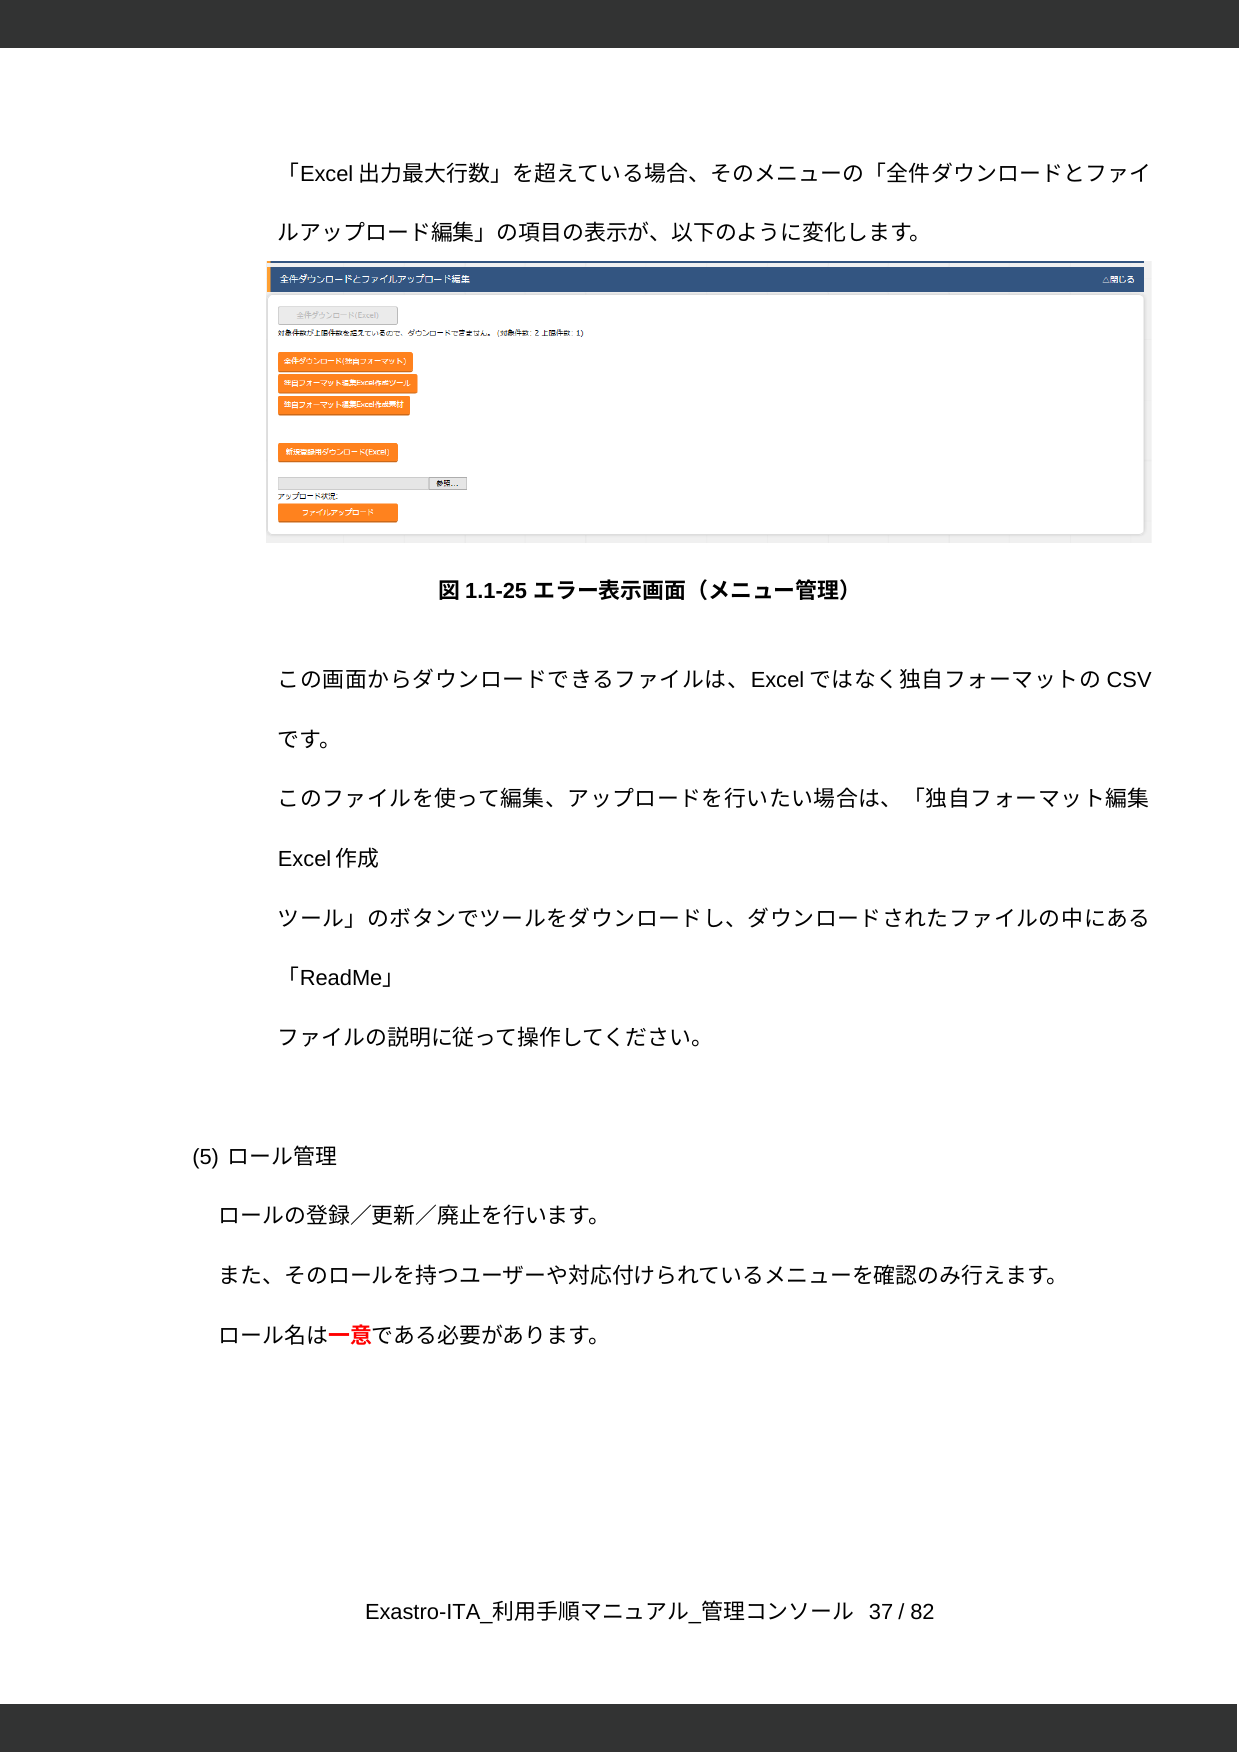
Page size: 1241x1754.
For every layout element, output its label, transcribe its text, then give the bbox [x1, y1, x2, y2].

text 図 1.1-25 エラー表示画面（メニュー管理） [148, 559, 1152, 618]
picture [0, 1704, 1237, 1752]
text このファイルを使って編集、アップロードを行いたい場合は、「独自フォーマット編集Excel作成 [278, 767, 1152, 887]
text この画面からダウンロードできるファイルは、Excelではなく独自フォーマットのCSVです。 [278, 648, 1152, 767]
text ファイルの説明に従って操作してください。 [278, 1006, 1152, 1065]
subtitle ロール管理 [192, 1125, 1152, 1184]
picture [0, 0, 1239, 48]
text 「Excel出力最大行数」を超えている場合、そのメニューの「全件ダウンロードとファイルアップロード編集」の項目の表示が、以下のように変化します。 [278, 142, 1152, 261]
text また、そのロールを持つユーザーや対応付けられているメニューを確認のみ行えます。 [218, 1244, 1152, 1304]
text ツール」のボタンでツールをダウンロードし、ダウンロードされたファイルの中にある「ReadMe」 [278, 887, 1152, 1006]
picture [266, 261, 1152, 543]
text ロール名は一意である必要があります。 [218, 1304, 1152, 1363]
text ロールの登録／更新／廃止を行います。 [218, 1184, 1152, 1244]
